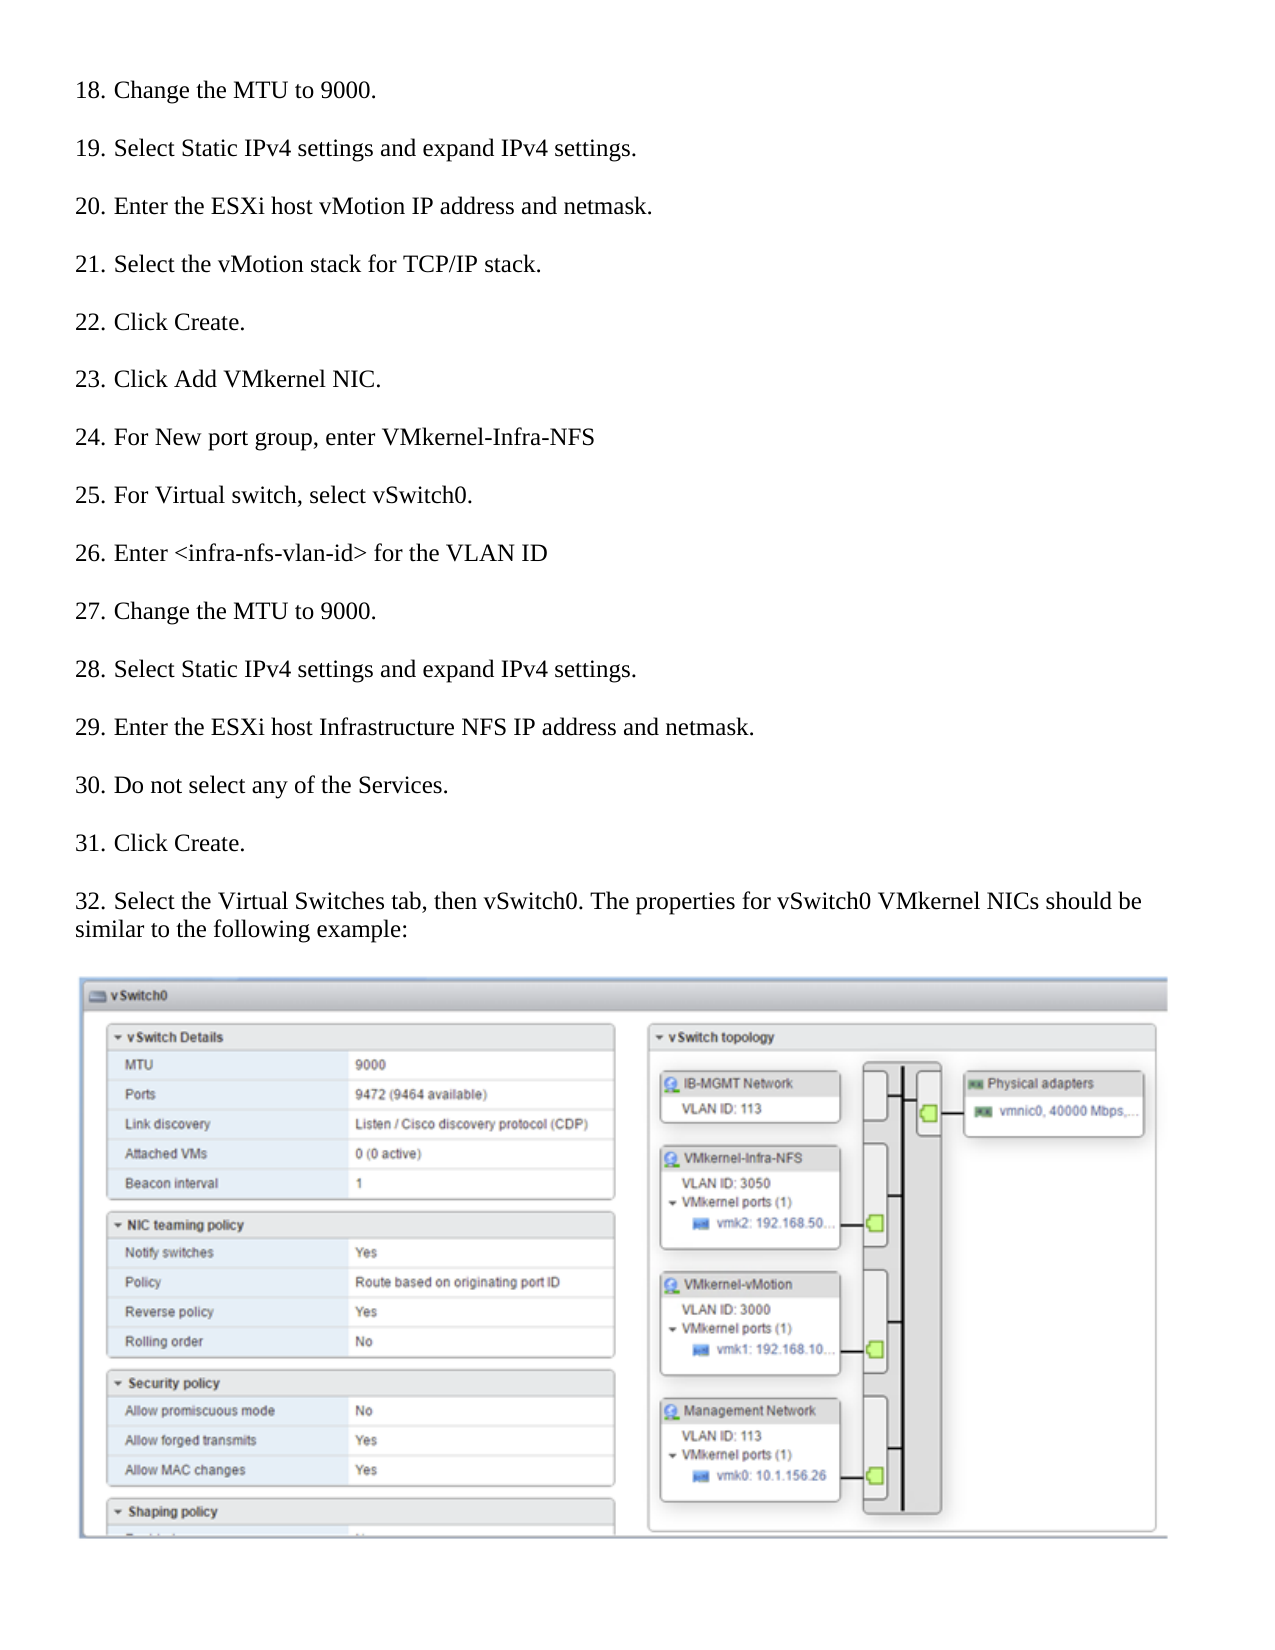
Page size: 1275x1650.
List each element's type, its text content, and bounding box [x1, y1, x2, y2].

text 22. Click Create. [75, 307, 1200, 335]
text 31. Click Create. [75, 828, 1200, 857]
text 26. Enter <infra-nfs-vlan-id> for the VLAN ID [75, 538, 1200, 567]
text 21. Select the vMotion stack for TCP/IP stack. [75, 249, 1200, 277]
text 25. For Virtual switch, select vSwitch0. [75, 480, 1200, 509]
text 18. Change the MTU to 9000. [75, 75, 1200, 104]
text 32. Select the Virtual Switches tab, then vSwitch0. The properties for vSwitch0 VMkernel NICs should be similar to the following example: [75, 886, 1200, 943]
picture [75, 972, 1171, 1542]
text 20. Enter the ESXi host vMotion IP address and netmask. [75, 191, 1200, 219]
text 29. Enter the ESXi host Infrastructure NFS IP address and netmask. [75, 712, 1200, 741]
text 23. Click Add VMkernel NIC. [75, 364, 1200, 393]
text 24. For New port group, enter VMkernel-Infra-NFS [75, 422, 1200, 451]
text 19. Select Static IPv4 settings and expand IPv4 settings. [75, 133, 1200, 162]
text 27. Change the MTU to 9000. [75, 596, 1200, 625]
text 30. Do not select any of the Services. [75, 770, 1200, 799]
text 28. Select Static IPv4 settings and expand IPv4 settings. [75, 654, 1200, 683]
